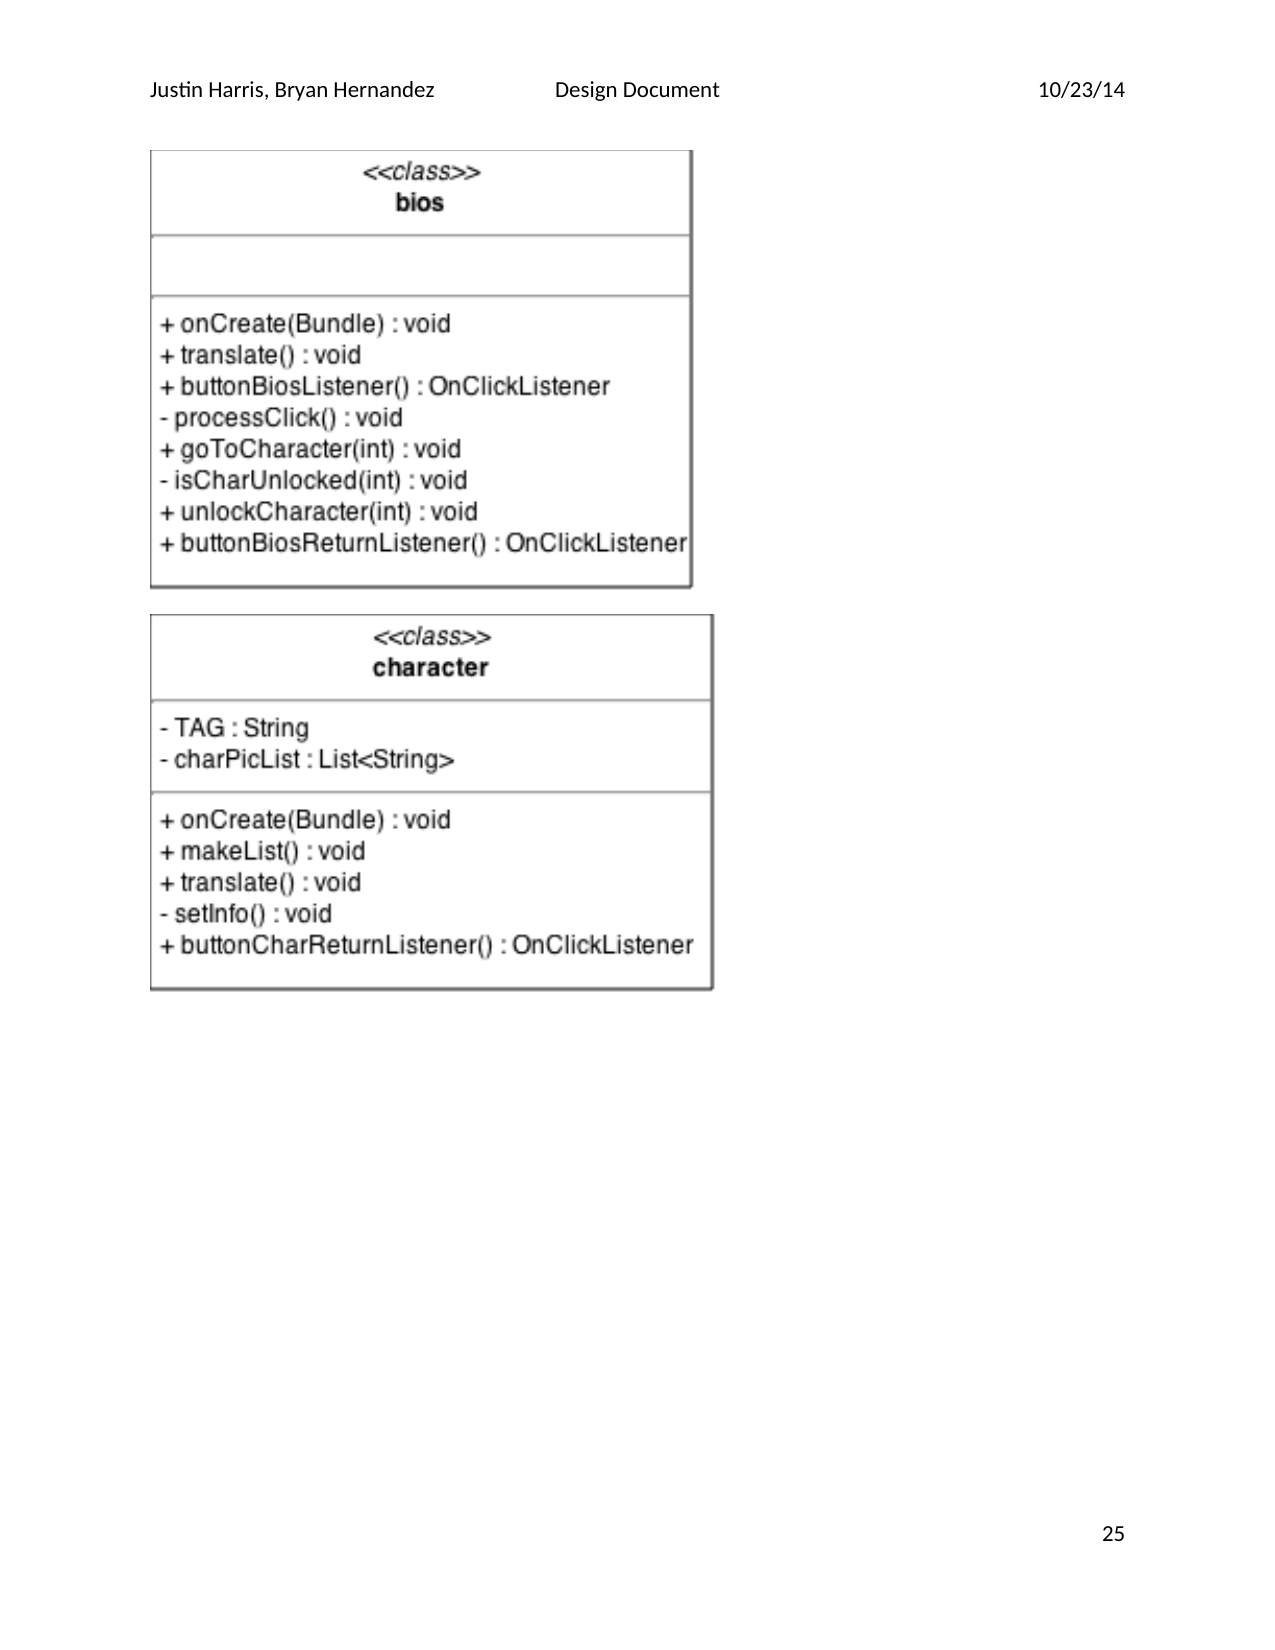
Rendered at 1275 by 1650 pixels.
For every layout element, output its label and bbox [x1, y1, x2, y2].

picture [150, 614, 717, 998]
picture [150, 150, 696, 596]
